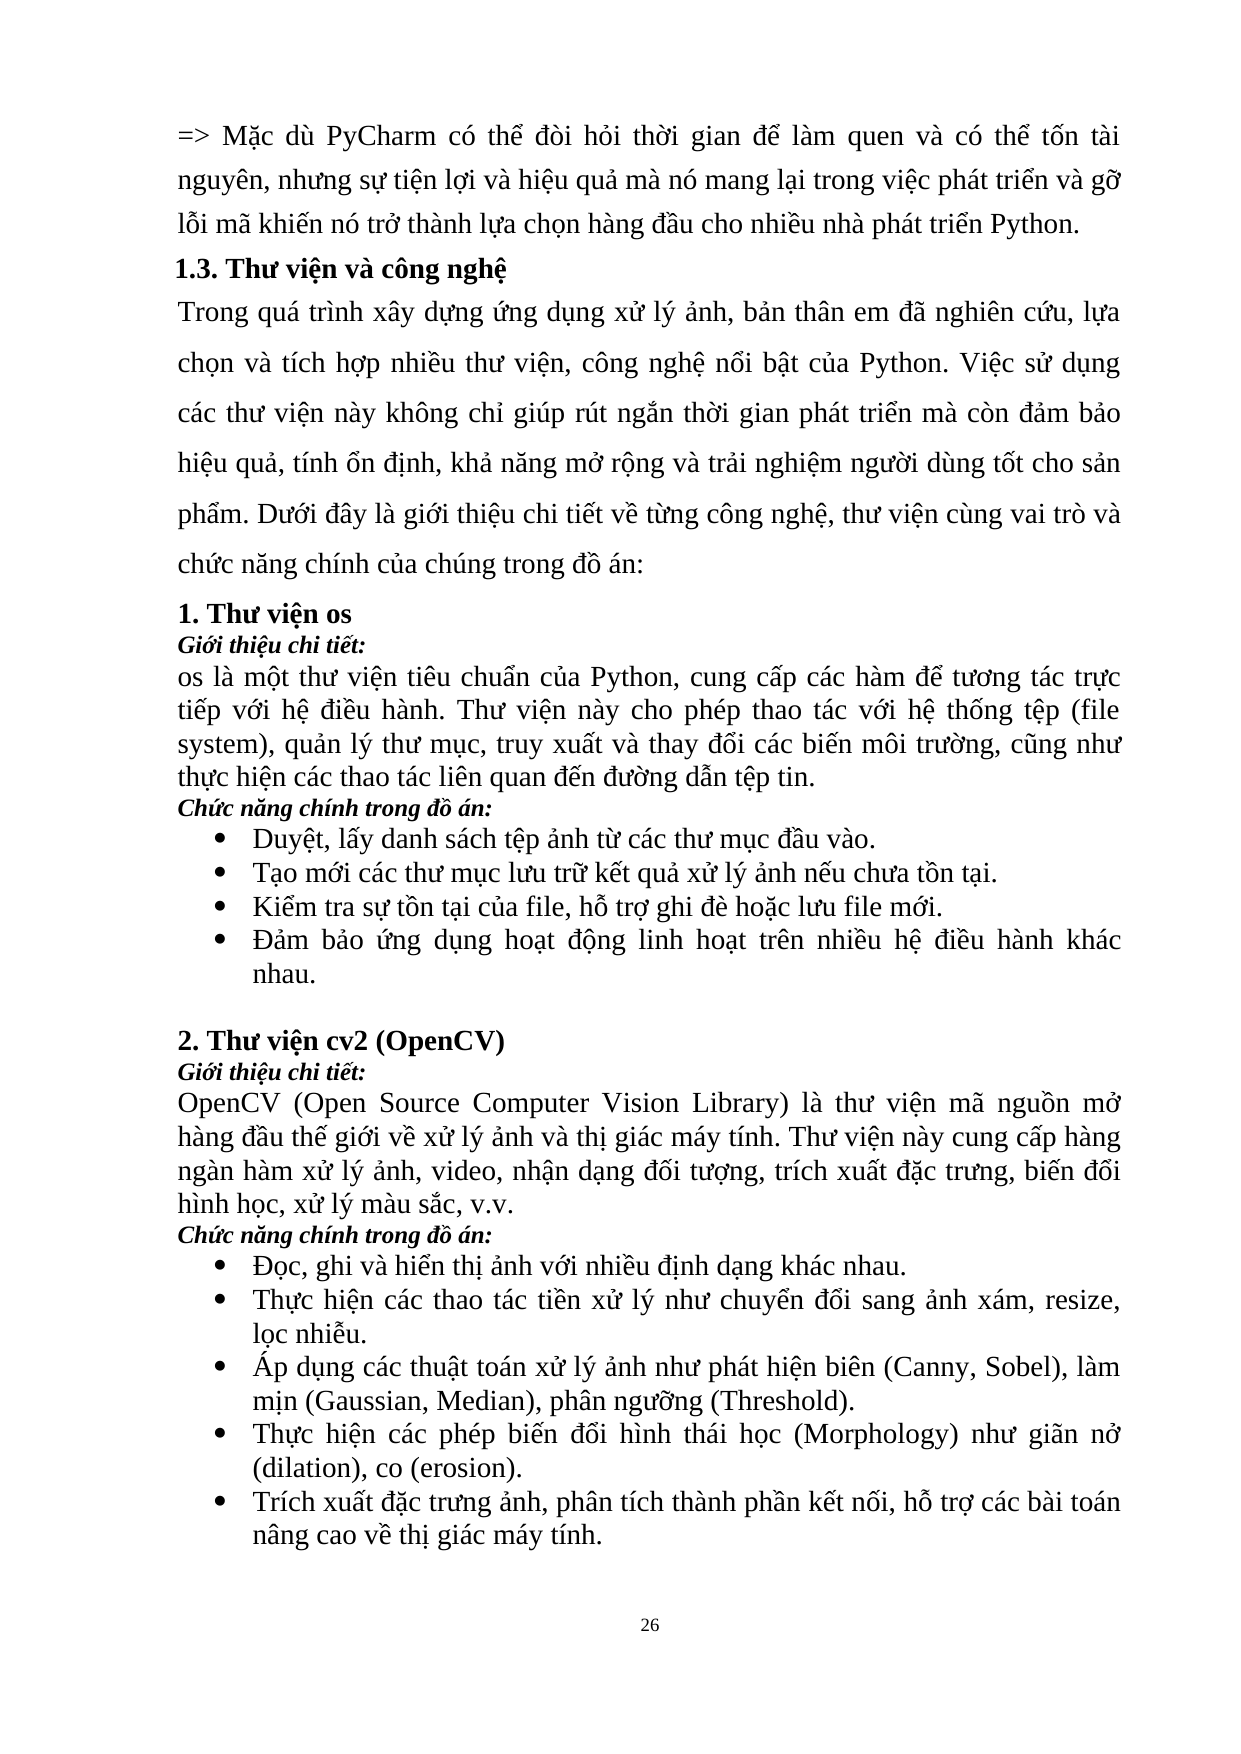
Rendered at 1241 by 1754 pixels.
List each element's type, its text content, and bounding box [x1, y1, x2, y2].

list Trích xuất đặc trưng ảnh, phân tích thành phần kết nối, hỗ trợ các bài toán nâng cao về thị giác máy tính. [215, 1484, 1122, 1551]
list Duyệt, lấy danh sách tệp ảnh từ các thư mục đầu vào. [215, 822, 1122, 855]
text Giới thiệu chi tiết: os là một thư viện tiêu chuẩn của Python, cung cấp các hàm để tương tác trực tiếp với hệ điều hành. Thư viện này cho phép thao tác với hệ thống tệp (file system), quản lý thư mục, truy xuất và thay đổi các biến môi trường, cũng như thực hiện các thao tác liên quan đến đường dẫn tệp tin. [177, 630, 1122, 793]
list Áp dụng các thuật toán xử lý ảnh như phát hiện biên (Canny, Sobel), làm mịn (Gaussian, Median), phân ngưỡng (Threshold). [215, 1349, 1122, 1416]
list Tạo mới các thư mục lưu trữ kết quả xử lý ảnh nếu chưa tồn tại. [215, 855, 1122, 889]
text Chức năng chính trong đồ án: [177, 793, 1122, 822]
list Thực hiện các phép biến đổi hình thái học (Morphology) như giãn nở (dilation), co (erosion). [215, 1416, 1122, 1484]
list Kiểm tra sự tồn tại của file, hỗ trợ ghi đè hoặc lưu file mới. [215, 889, 1122, 922]
list Đọc, ghi và hiển thị ảnh với nhiều định dạng khác nhau. [215, 1248, 1122, 1282]
text Giới thiệu chi tiết: OpenCV (Open Source Computer Vision Library) là thư viện mã nguồn mở hàng đầu thế giới về xử lý ảnh và thị giác máy tính. Thư viện này cung cấp hàng ngàn hàm xử lý ảnh, video, nhận dạng đối tượng, trích xuất đặc trưng, biến đổi hình học, xử lý màu sắc, v.v. [177, 1057, 1122, 1220]
text Chức năng chính trong đồ án: [177, 1220, 1122, 1248]
text Trong quá trình xây dựng ứng dụng xử lý ảnh, bản thân em đã nghiên cứu, lựa chọn và tích hợp nhiều thư viện, công nghệ nổi bật của Python. Việc sử dụng các thư viện này không chỉ giúp rút ngắn thời gian phát triển mà còn đảm bảo hiệu quả, tính ổn định, khả năng mở rộng và trải nghiệm người dùng tốt cho sản phẩm. Dưới đây là giới thiệu chi tiết về từng công nghệ, thư viện cùng vai trò và chức năng chính của chúng trong đồ án: [177, 294, 1122, 579]
text => Mặc dù PyCharm có thể đòi hỏi thời gian để làm quen và có thể tốn tài nguyên, nhưng sự tiện lợi và hiệu quả mà nó mang lại trong việc phát triển và gỡ lỗi mã khiến nó trở thành lựa chọn hàng đầu cho nhiều nhà phát triển Python. [177, 118, 1122, 240]
text 1.3. Thư viện và công nghệ [174, 251, 1122, 284]
list Đảm bảo ứng dụng hoạt động linh hoạt trên nhiều hệ điều hành khác nhau. [215, 922, 1122, 990]
text 2. Thư viện cv2 (OpenCV) [177, 1023, 1122, 1057]
list Thực hiện các thao tác tiền xử lý như chuyển đổi sang ảnh xám, resize, lọc nhiễu. [215, 1282, 1122, 1349]
text 1. Thư viện os [177, 596, 1122, 630]
